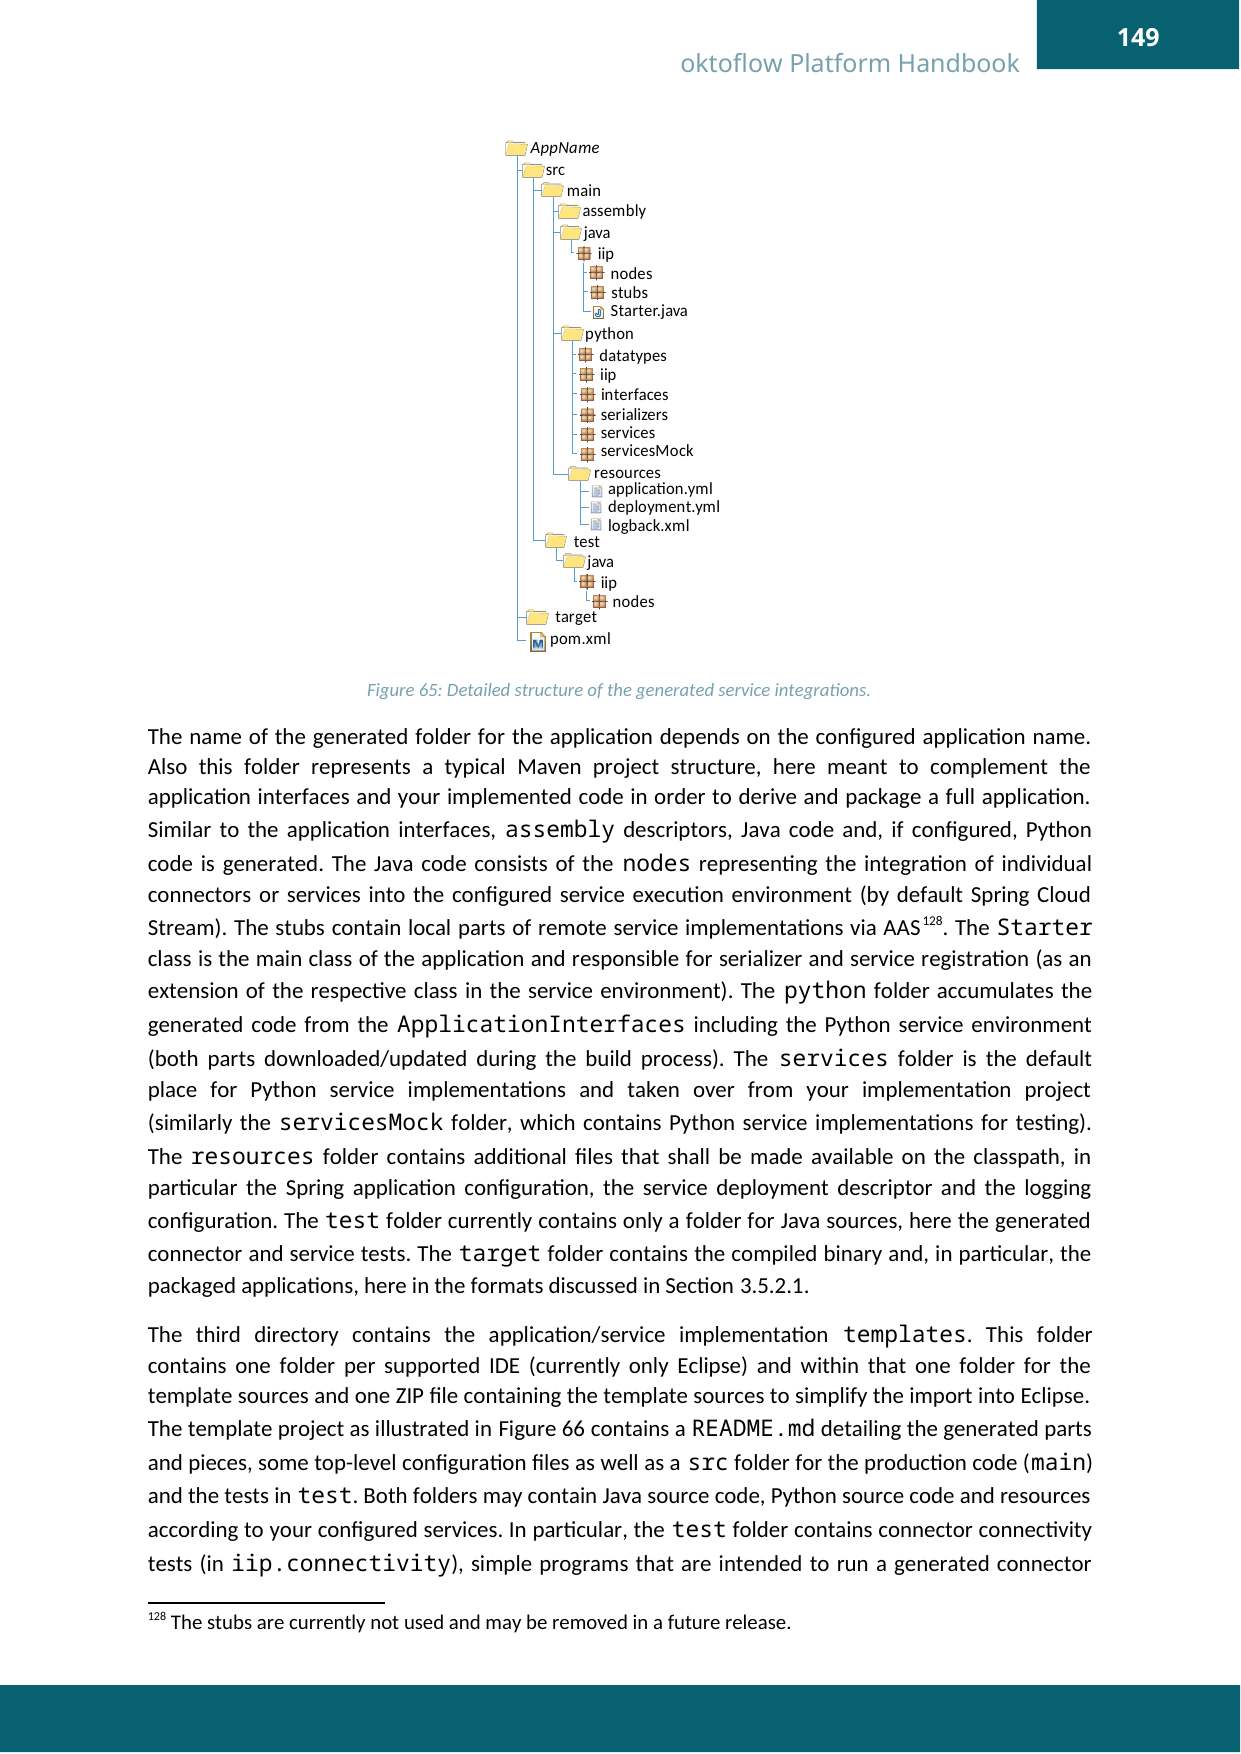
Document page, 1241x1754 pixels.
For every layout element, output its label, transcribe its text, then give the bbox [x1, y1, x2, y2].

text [148, 1318, 1093, 1578]
text The name of the generated folder for the application depends on the configured application name. Also this folder represents a typical Maven project structure, here meant to complement the application interfaces and your implemented code in order to derive and package a full application. Similar to the application interfaces, assembly descriptors, Java code and, if configured, Python code is generated. The Java code consists of the nodes representing the integration of individual connectors or services into the configured service execution environment (by default Spring Cloud Stream). The stubs contain local parts of remote service implementations via AAS. The Starter class is the main class of the application and responsible for serializer and service registration (as an extension of the respective class in the service environment). The python folder accumulates the generated code from the ApplicationInterfaces including the Python service environment (both parts downloaded/updated during the build process). The services folder is the default place for Python service implementations and taken over from your implementation project (similarly the servicesMock folder, which contains Python service implementations for testing). The resources folder contains additional files that shall be made available on the classpath, in particular the Spring application configuration, the service deployment descriptor and the logging configuration. The test folder currently contains only a folder for Java sources, here the generated connector and service tests. The target folder contains the compiled binary and, in particular, the packaged applications, here in the formats discussed in Section 3.5.2.1. [148, 722, 1093, 1299]
text Figure 65: Detailed structure of the generated service integrations. [148, 678, 1093, 701]
